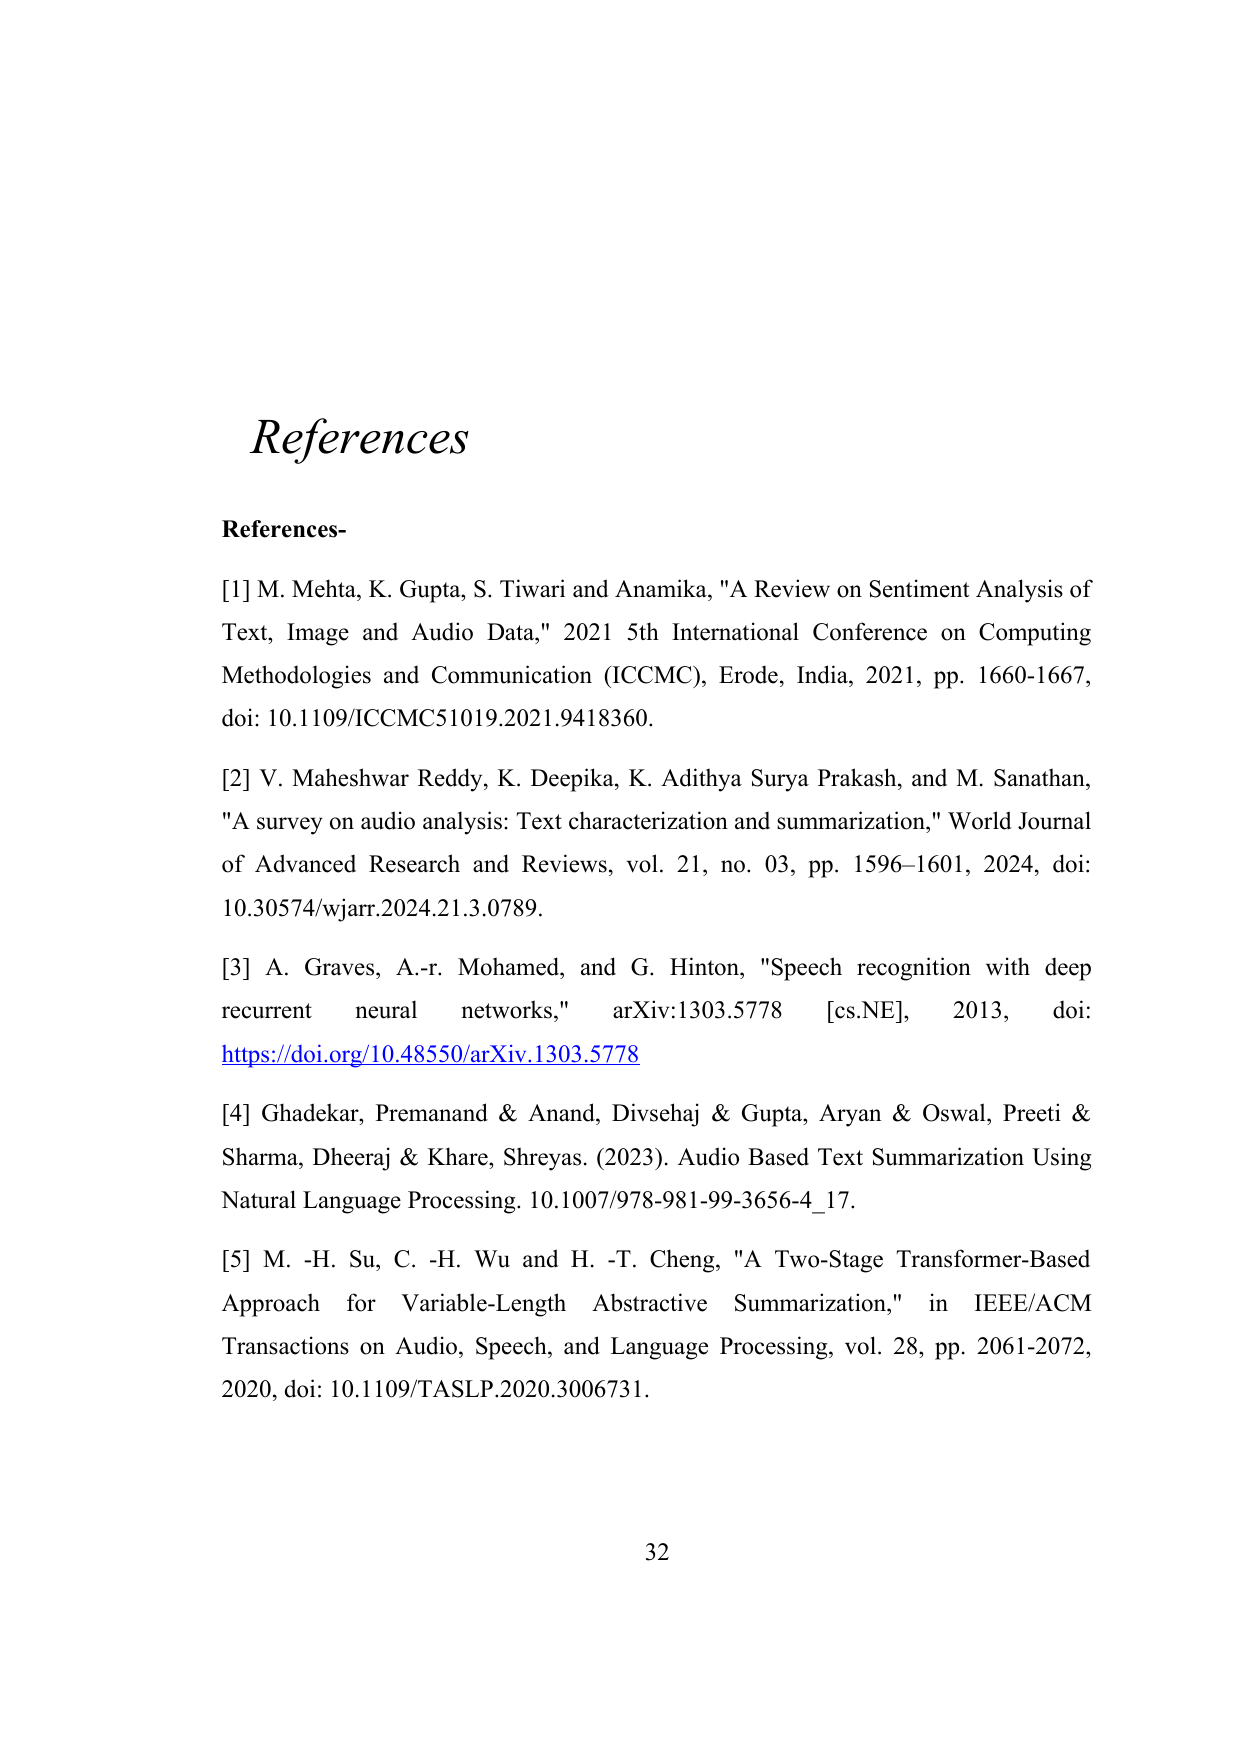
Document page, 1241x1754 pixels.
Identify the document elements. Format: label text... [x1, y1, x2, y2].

text [5] M. -H. Su, C. -H. Wu and H. -T. Cheng, "A Two-Stage Transformer-Based Approach for Variable-Length Abstractive Summarization," in IEEE/ACM Transactions on Audio, Speech, and Language Processing, vol. 28, pp. 2061-2072, 2020, doi: 10.1109/TASLP.2020.3006731. [221, 1244, 1092, 1403]
subtitle References [251, 406, 1092, 464]
text [2] V. Maheshwar Reddy, K. Deepika, K. Adithya Surya Prakash, and M. Sanathan, "A survey on audio analysis: Text characterization and summarization," World Journal of Advanced Research and Reviews, vol. 21, no. 03, pp. 1596–1601, 2024, doi: 10.30574/wjarr.2024.21.3.0789. [221, 763, 1092, 921]
text [1] M. Mehta, K. Gupta, S. Tiwari and Anamika, "A Review on Sentiment Analysis of Text, Image and Audio Data," 2021 5th International Conference on Computing Methodologies and Communication (ICCMC), Erode, India, 2021, pp. 1660-1667, doi: 10.1109/ICCMC51019.2021.9418360. [221, 574, 1092, 732]
text References- [221, 514, 1092, 543]
text [3] A. Graves, A.-r. Mohamed, and G. Hinton, "Speech recognition with deep recurrent neural networks," arXiv:1303.5778 [cs.NE], 2013, doi: https://doi.org/10.48550/arXiv.1303.5778 [221, 952, 1092, 1067]
text [4] Ghadekar, Premanand & Anand, Divsehaj & Gupta, Aryan & Oswal, Preeti & Sharma, Dheeraj & Khare, Shreyas. (2023). Audio Based Text Summarization Using Natural Language Processing. 10.1007/978-981-99-3656-4_17. [221, 1098, 1092, 1213]
